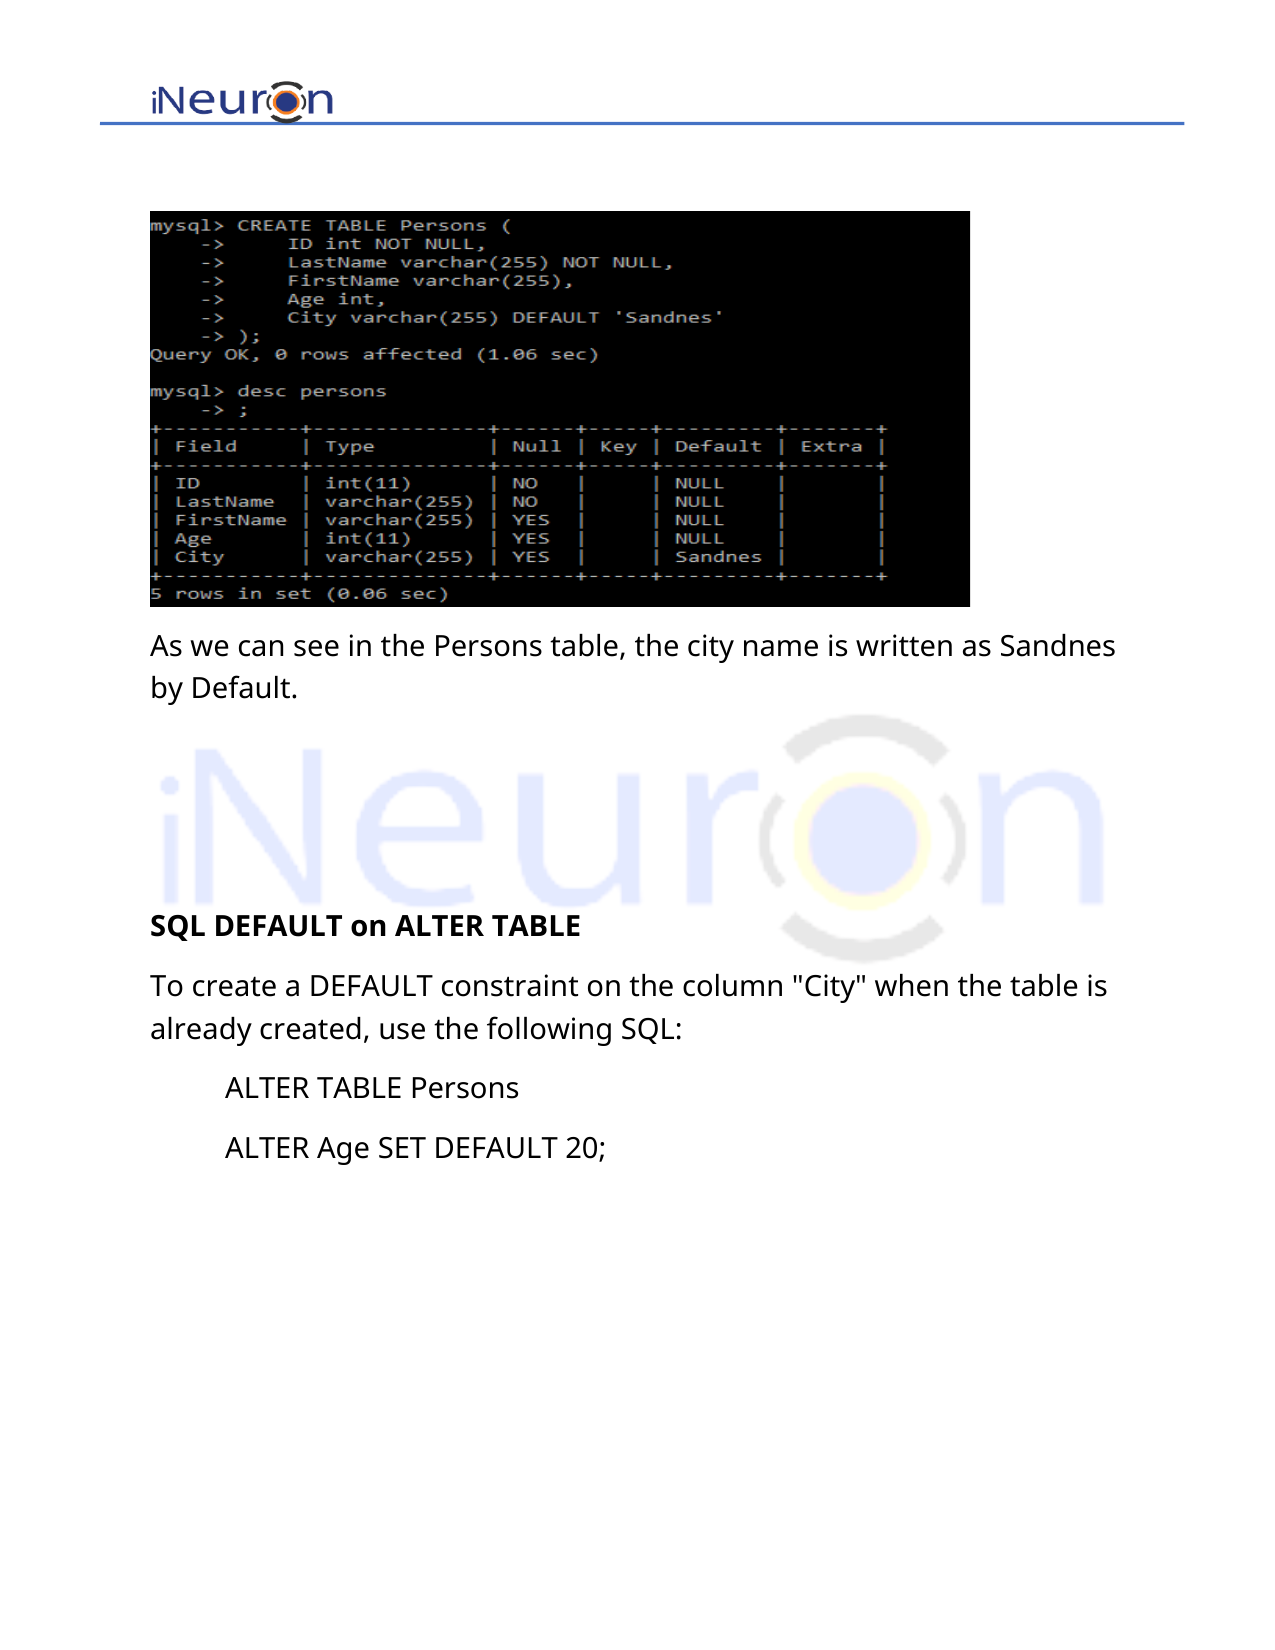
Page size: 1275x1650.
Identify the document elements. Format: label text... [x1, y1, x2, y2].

text ALTER Age SET DEFAULT 20; [150, 1127, 1125, 1167]
text ALTER TABLE Persons [150, 1067, 1125, 1107]
text SQL DEFAULT on ALTER TABLE [150, 906, 1125, 945]
text As we can see in the Persons table, the city name is written as Sandnes by Default. [150, 625, 1125, 707]
text To create a DEFAULT constraint on the column "City" when the table is already created, use the following SQL: [150, 965, 1125, 1048]
picture [150, 211, 971, 607]
picture [150, 75, 335, 124]
